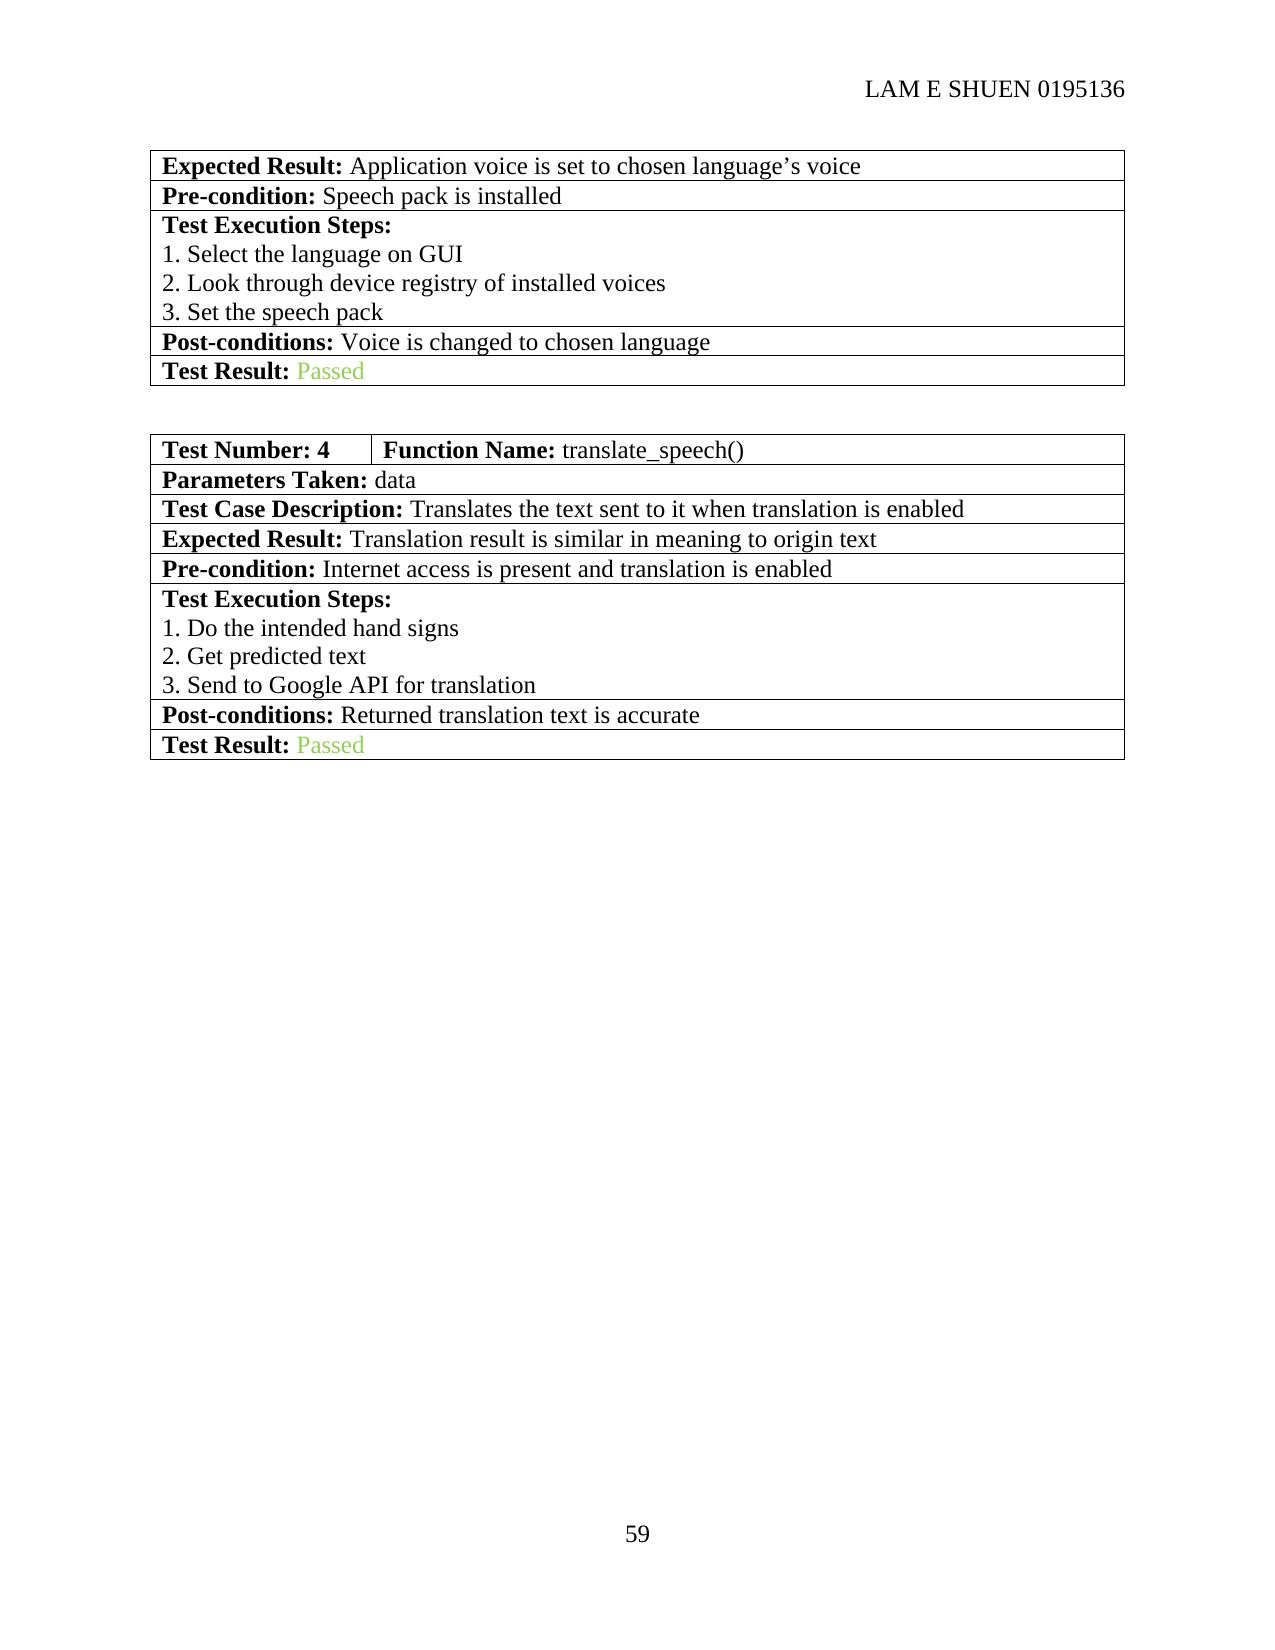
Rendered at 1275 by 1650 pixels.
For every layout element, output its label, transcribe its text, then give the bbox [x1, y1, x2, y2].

table_cell Post-conditions: Returned translation text is accurate [151, 700, 1124, 729]
table_cell Pre-condition: Speech pack is installed [151, 181, 1124, 209]
table_cell Post-conditions: Voice is changed to chosen language [151, 327, 1124, 355]
table_cell Parameters Taken: data [151, 465, 1124, 493]
table_cell Test Execution Steps: 1. Select the language on GUI 2. Look through device registry of installed voices 3. Set the speech pack [151, 211, 1124, 326]
table_cell Pre-condition: Internet access is present and translation is enabled [151, 554, 1124, 583]
table_cell Expected Result: Translation result is similar in meaning to origin text [151, 524, 1124, 553]
table_cell Expected Result: Application voice is set to chosen language’s voice [151, 151, 1124, 180]
table_cell Test Result: Passed [151, 356, 1124, 385]
table_cell Test Case Description: Translates the text sent to it when translation is enabled [151, 495, 1124, 523]
table_cell Test Result: Passed [151, 730, 1124, 758]
table_header Test Number: 4 [151, 435, 371, 464]
table_header Function Name: translate_speech() [372, 435, 1124, 464]
table_cell Test Execution Steps: 1. Do the intended hand signs 2. Get predicted text 3. Send to Google API for translation [151, 584, 1124, 699]
